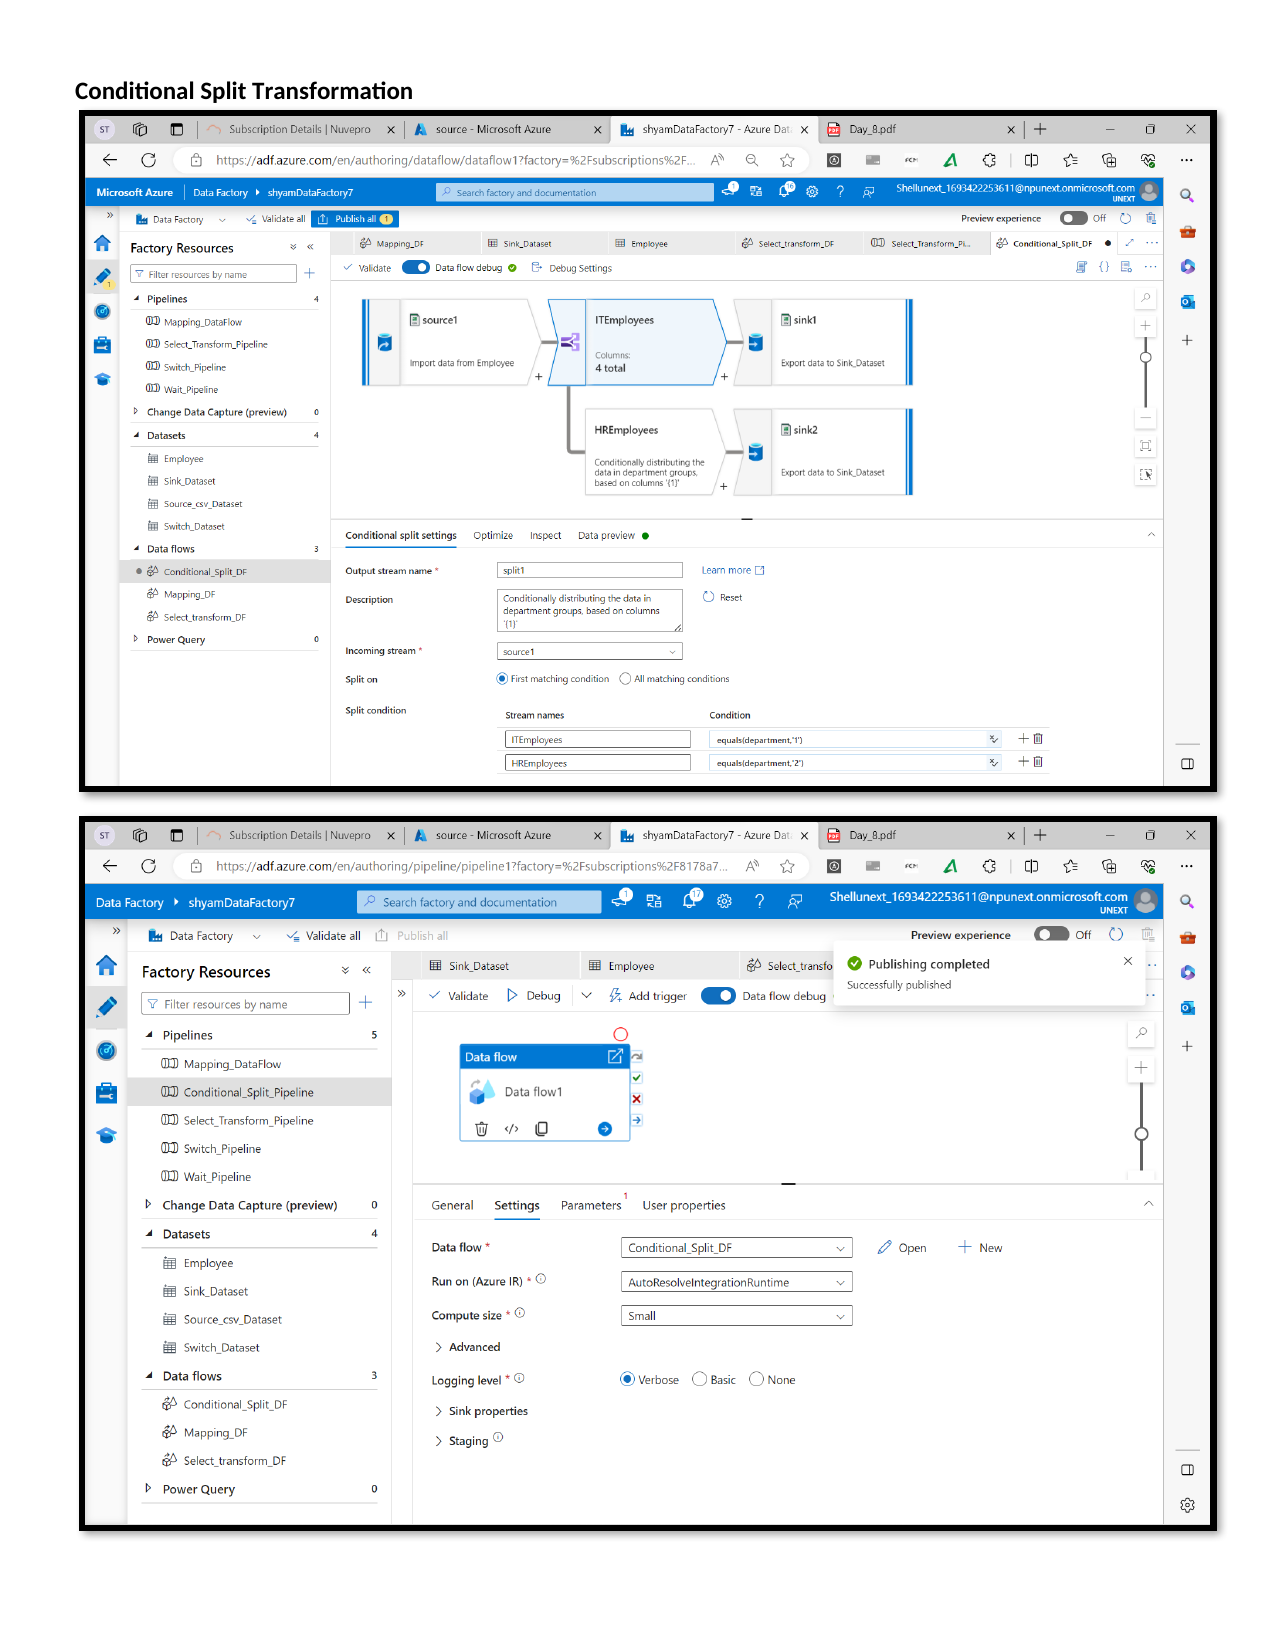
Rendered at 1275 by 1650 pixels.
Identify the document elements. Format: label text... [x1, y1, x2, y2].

picture [85, 116, 1210, 786]
picture [85, 822, 1210, 1525]
